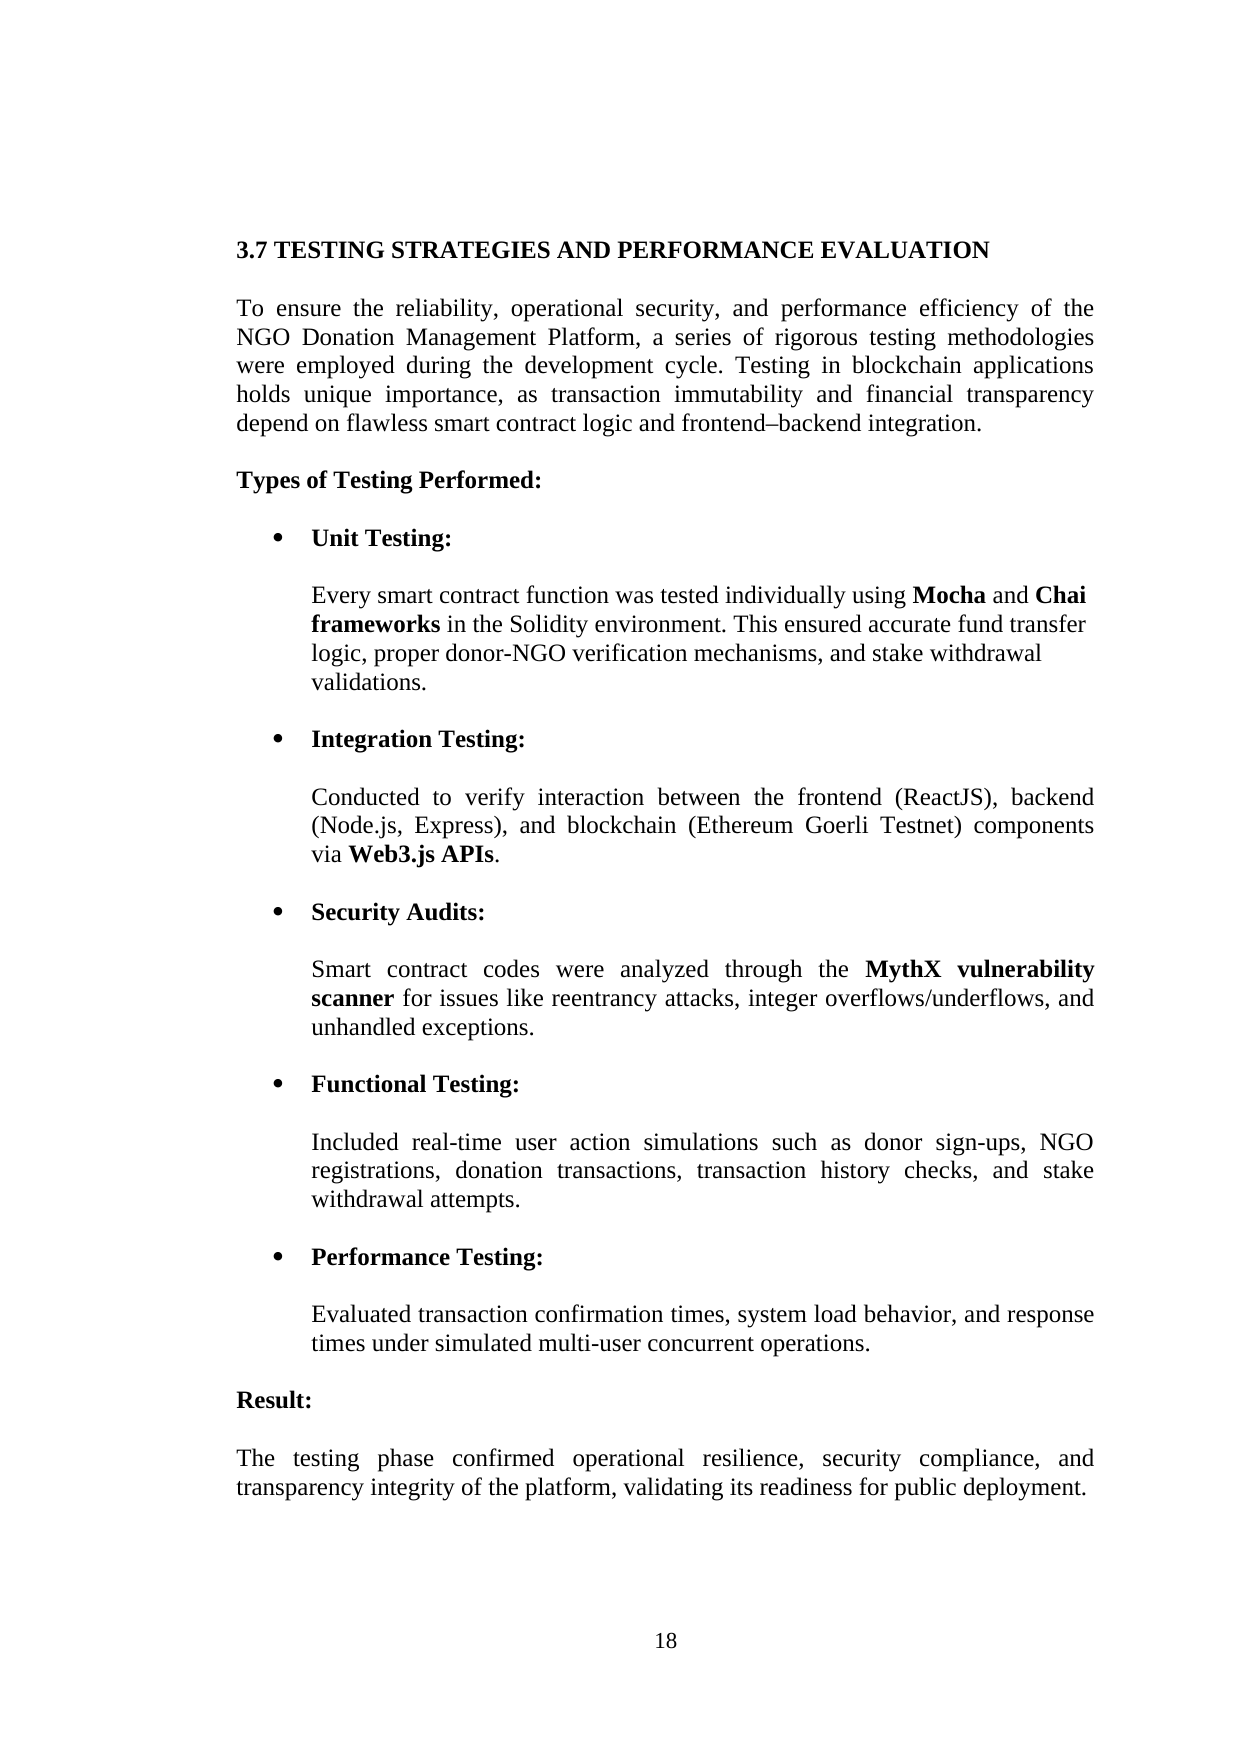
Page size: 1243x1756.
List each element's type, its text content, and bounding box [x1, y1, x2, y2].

list Functional Testing: [274, 1069, 1095, 1098]
list Smart contract codes were analyzed through the MythX vulnerability scanner for issues like reentrancy attacks, integer overflows/underflows, and unhandled exceptions. [311, 954, 1095, 1041]
list Performance Testing: [274, 1242, 1095, 1271]
list Unit Testing: [274, 523, 1095, 552]
list Conducted to verify interaction between the frontend (ReactJS), backend (Node.js, Express), and blockchain (Ethereum Goerli Testnet) components via Web3.js APIs. [311, 782, 1095, 868]
list Integration Testing: [274, 724, 1095, 753]
text Result: [236, 1386, 1095, 1414]
text To ensure the reliability, operational security, and performance efficiency of the NGO Donation Management Platform, a series of rigorous testing methodologies were employed during the development cycle. Testing in blockchain applications holds unique importance, as transaction immutability and financial transparency depend on flawless smart contract logic and frontend–backend integration. [236, 293, 1095, 437]
list Evaluated transaction confirmation times, system load behavior, and response times under simulated multi-user concurrent operations. [311, 1299, 1095, 1357]
list Every smart contract function was tested individually using Mocha and Chai frameworks in the Solidity environment. This ensured accurate fund transfer logic, proper donor-NGO verification mechanisms, and stake withdrawal validations. [311, 581, 1095, 696]
list Security Audits: [274, 897, 1095, 926]
text The testing phase confirmed operational resilience, security compliance, and transparency integrity of the platform, validating its readiness for public deployment. [236, 1414, 1095, 1501]
list Included real-time user action simulations such as donor sign-ups, NGO registrations, donation transactions, transaction history checks, and stake withdrawal attempts. [311, 1127, 1095, 1213]
text Types of Testing Performed: [236, 466, 1095, 494]
text 3.7 TESTING STRATEGIES AND PERFORMANCE EVALUATION [236, 236, 1095, 264]
